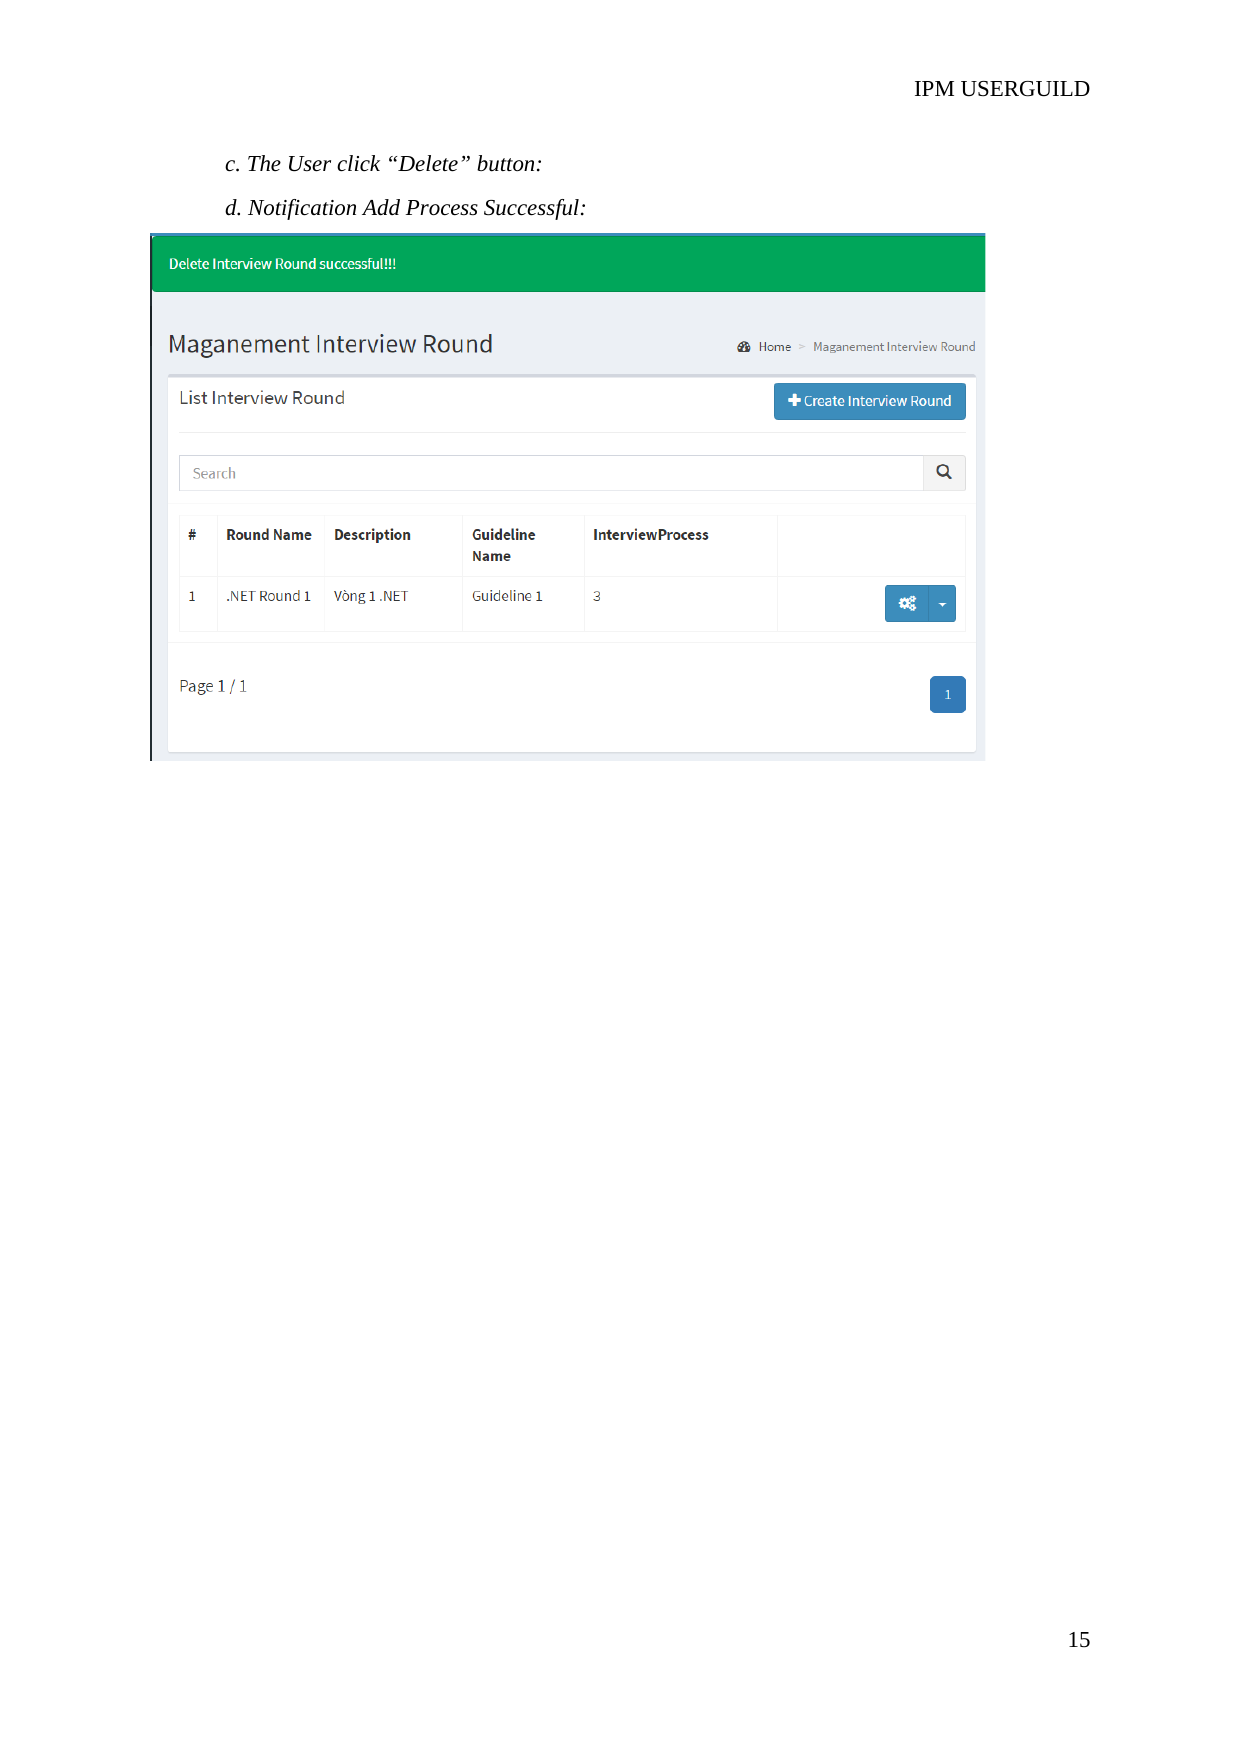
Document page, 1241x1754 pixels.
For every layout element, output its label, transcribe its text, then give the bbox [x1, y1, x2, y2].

picture [150, 233, 986, 761]
subtitle c. The User click “Delete” button: [150, 150, 1090, 176]
subtitle d. Notification Add Process Successful: [150, 194, 1090, 220]
